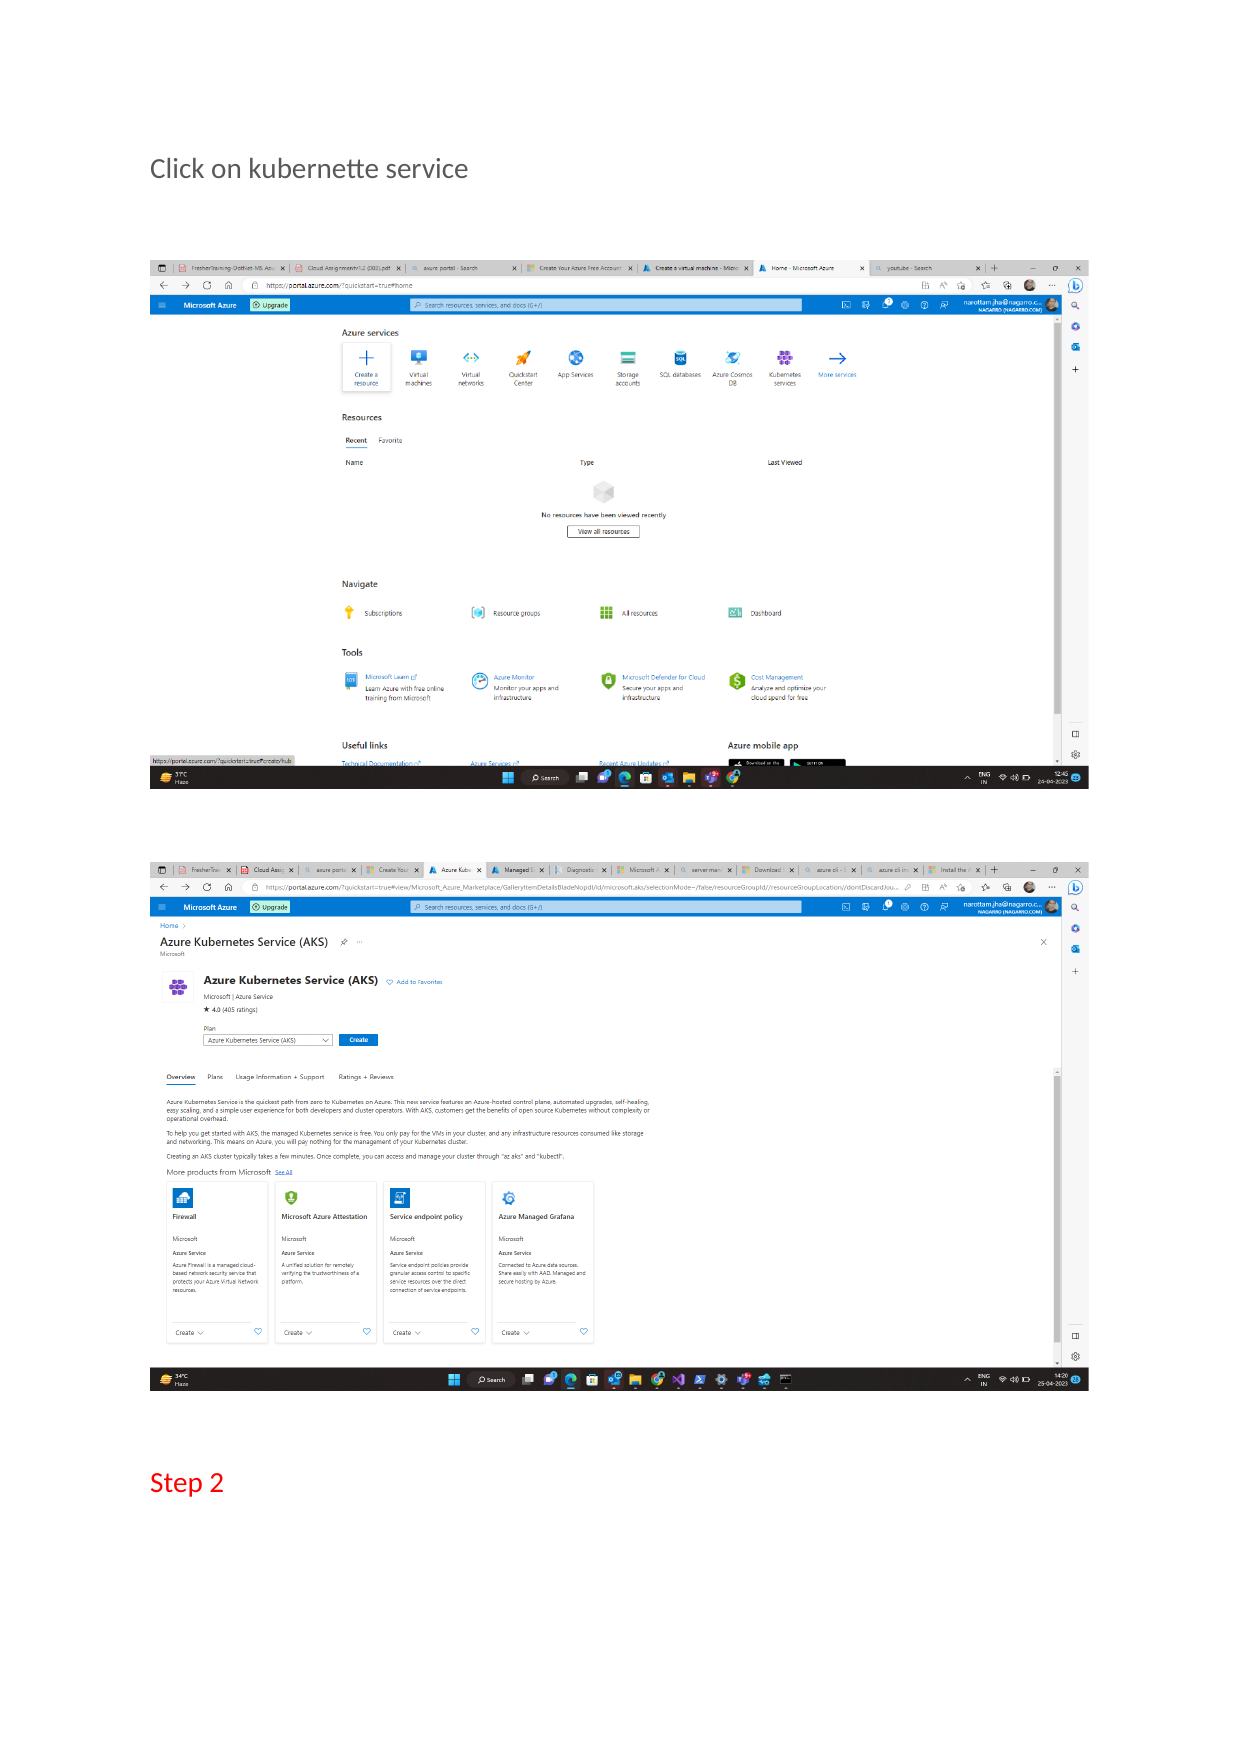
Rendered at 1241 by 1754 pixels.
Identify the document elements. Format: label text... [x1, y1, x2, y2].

picture [150, 862, 1089, 1391]
text Click on kubernette service [150, 150, 1090, 186]
picture [150, 260, 1089, 789]
text Step 2 [150, 1464, 1090, 1500]
